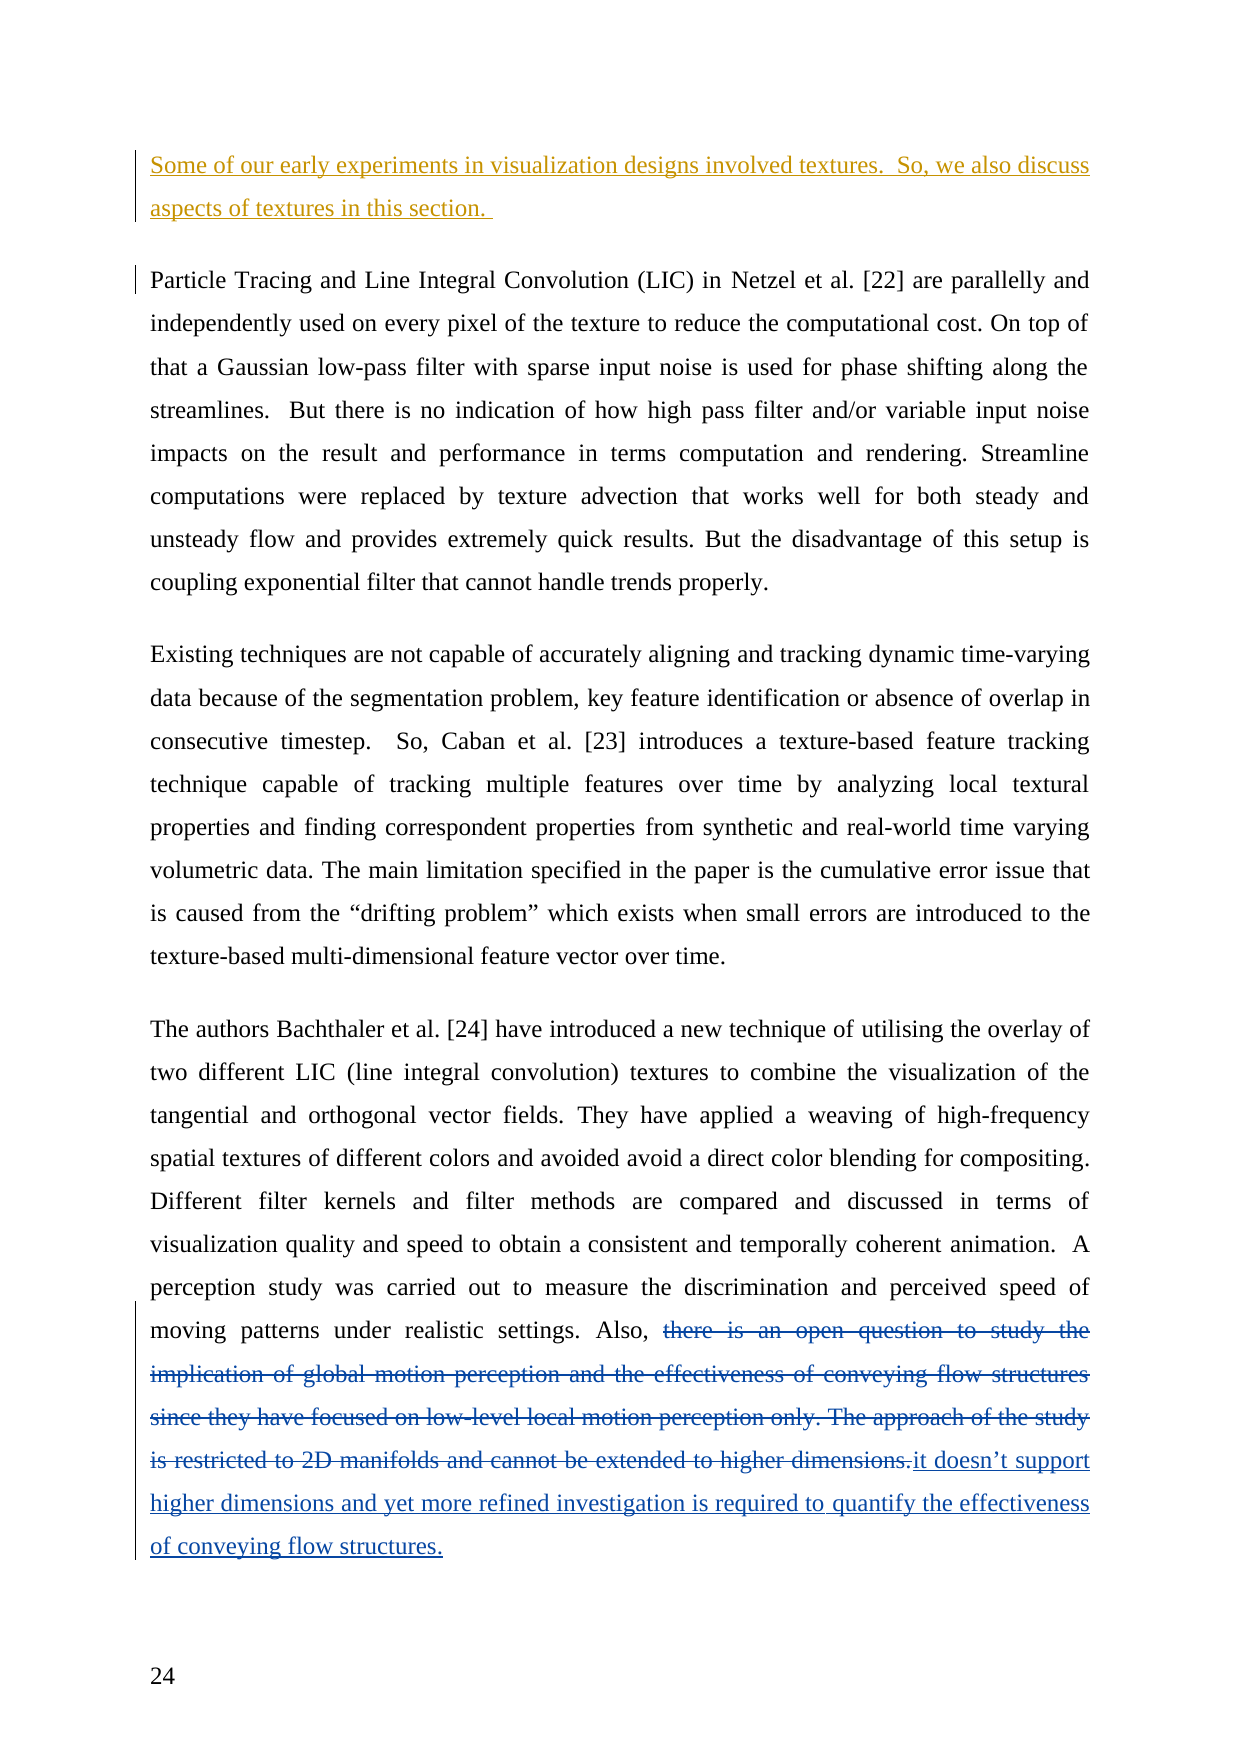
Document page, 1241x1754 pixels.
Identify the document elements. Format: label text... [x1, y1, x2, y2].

text Existing techniques are not capable of accurately aligning and tracking dynamic time-varying data because of the segmentation problem, key feature identification or absence of overlap in consecutive timestep. So, Caban et al. [23] introduces a texture-based feature tracking technique capable of tracking multiple features over time by analyzing local textural properties and finding correspondent properties from synthetic and real-world time varying volumetric data. The main limitation specified in the paper is the cumulative error issue that is caused from the “drifting problem” which exists when small errors are introduced to the texture-based multi-dimensional feature vector over time. [150, 639, 1090, 970]
text The authors Bachthaler et al. [24] have introduced a new technique of utilising the overlay of two different LIC (line integral convolution) textures to combine the visualization of the tangential and orthogonal vector fields. They have applied a weaving of high-frequency spatial textures of different colors and avoided avoid a direct color blending for compositing. Different filter kernels and filter methods are compared and discussed in terms of visualization quality and speed to obtain a consistent and temporally coherent animation. A perception study was carried out to measure the discrimination and perceived speed of moving patterns under realistic settings. Also, [150, 1419, 1090, 1513]
text Particle Tracing and Line Integral Convolution (LIC) in Netzel et al. [22] are parallelly and independently used on every pixel of the texture to reduce the computational cost. On top of that a Gaussian low-pass filter with sparse input noise is used for phase shifting along the streamlines. But there is no indication of how high pass filter and/or variable input noise impacts on the result and performance in terms computation and rendering. Streamline computations were replaced by texture advection that works well for both steady and unsteady flow and provides extremely quick results. But the disadvantage of this setup is coupling exponential filter that cannot handle trends properly. [150, 265, 1090, 596]
text The authors Bachthaler et al. [24] have introduced a new technique of utilising the overlay of two different LIC (line integral convolution) textures to combine the visualization of the tangential and orthogonal vector fields. They have applied a weaving of high-frequency spatial textures of different colors and avoided avoid a direct color blending for compositing. Different filter kernels and filter methods are compared and discussed in terms of visualization quality and speed to obtain a consistent and temporally coherent animation. A perception study was carried out to measure the discrimination and perceived speed of moving patterns under realistic settings. Also, [150, 1014, 1090, 1374]
text The authors Bachthaler et al. [24] have introduced a new technique of utilising the overlay of two different LIC (line integral convolution) textures to combine the visualization of the tangential and orthogonal vector fields. They have applied a weaving of high-frequency spatial textures of different colors and avoided avoid a direct color blending for compositing. Different filter kernels and filter methods are compared and discussed in terms of visualization quality and speed to obtain a consistent and temporally coherent animation. A perception study was carried out to measure the discrimination and perceived speed of moving patterns under realistic settings. Also, [150, 1514, 1090, 1560]
